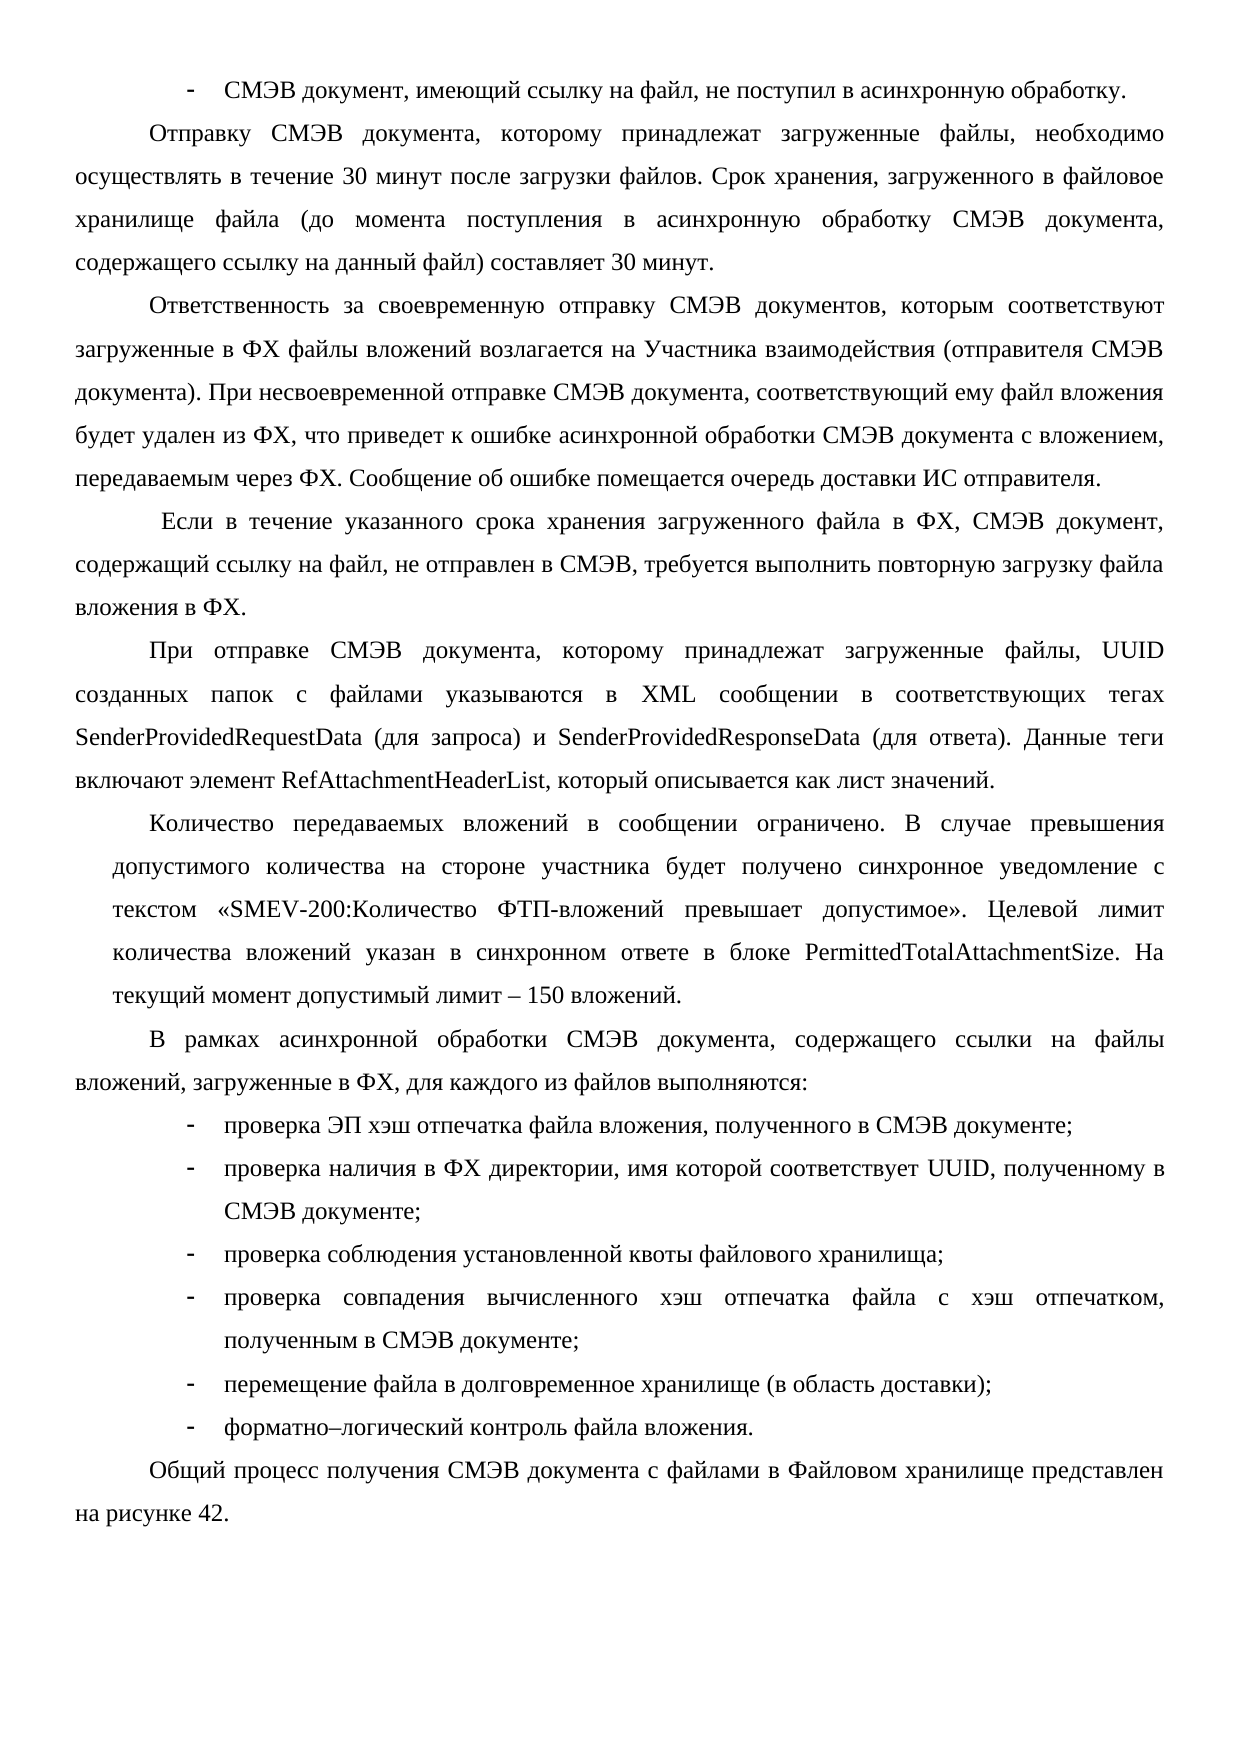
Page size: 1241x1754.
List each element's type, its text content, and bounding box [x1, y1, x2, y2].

text Отправку СМЭВ документа, которому принадлежат загруженные файлы, необходимо осуществлять в течение 30 минут после загрузки файлов. Срок хранения, загруженного в файловое хранилище файла (до момента поступления в асинхронную обработку СМЭВ документа, содержащего ссылку на данный файл) составляет 30 минут. [75, 118, 1165, 276]
text Если в течение указанного срока хранения загруженного файла в ФХ, СМЭВ документ, содержащий ссылку на файл, не отправлен в СМЭВ, требуется выполнить повторную загрузку файла вложения в ФХ. [75, 506, 1165, 621]
list СМЭВ документ, имеющий ссылку на файл, не поступил в асинхронную обработку. [186, 75, 1165, 104]
list проверка совпадения вычисленного хэш отпечатка файла с хэш отпечатком, полученным в СМЭВ документе; [186, 1282, 1165, 1354]
list форматно–логический контроль файла вложения. [186, 1412, 1165, 1441]
list проверка соблюдения установленной квоты файлового хранилища; [186, 1239, 1165, 1268]
list проверка ЭП хэш отпечатка файла вложения, полученного в СМЭВ документе; [186, 1110, 1165, 1139]
text При отправке СМЭВ документа, которому принадлежат загруженные файлы, UUID созданных папок с файлами указываются в XML сообщении в соответствующих тегах SenderProvidedRequestData (для запроса) и SenderProvidedResponseData (для ответа). Данные теги включают элемент RefAttachmentHeaderList, который описывается как лист значений. [75, 636, 1165, 794]
list перемещение файла в долговременное хранилище (в область доставки); [186, 1369, 1165, 1397]
text Ответственность за своевременную отправку СМЭВ документов, которым соответствуют загруженные в ФХ файлы вложений возлагается на Участника взаимодействия (отправителя СМЭВ документа). При несвоевременной отправке СМЭВ документа, соответствующий ему файл вложения будет удален из ФХ, что приведет к ошибке асинхронной обработки СМЭВ документа с вложением, передаваемым через ФХ. Сообщение об ошибке помещается очередь доставки ИС отправителя. [75, 291, 1165, 492]
list Количество передаваемых вложений в сообщении ограничено. В случае превышения допустимого количества на стороне участника будет получено синхронное уведомление с текстом «SMEV-200:Количество ФТП-вложений превышает допустимое». Целевой лимит количества вложений указан в синхронном ответе в блоке PermittedTotalAttachmentSize. На текущий момент допустимый лимит – 150 вложений. [112, 808, 1165, 1009]
list проверка наличия в ФХ директории, имя которой соответствует UUID, полученному в СМЭВ документе; [186, 1153, 1165, 1225]
text В рамках асинхронной обработки СМЭВ документа, содержащего ссылки на файлы вложений, загруженные в ФХ, для каждого из файлов выполняются: [75, 1024, 1165, 1096]
text Общий процесс получения СМЭВ документа с файлами в Файловом хранилище представлен на рисунке 42. [75, 1455, 1165, 1527]
